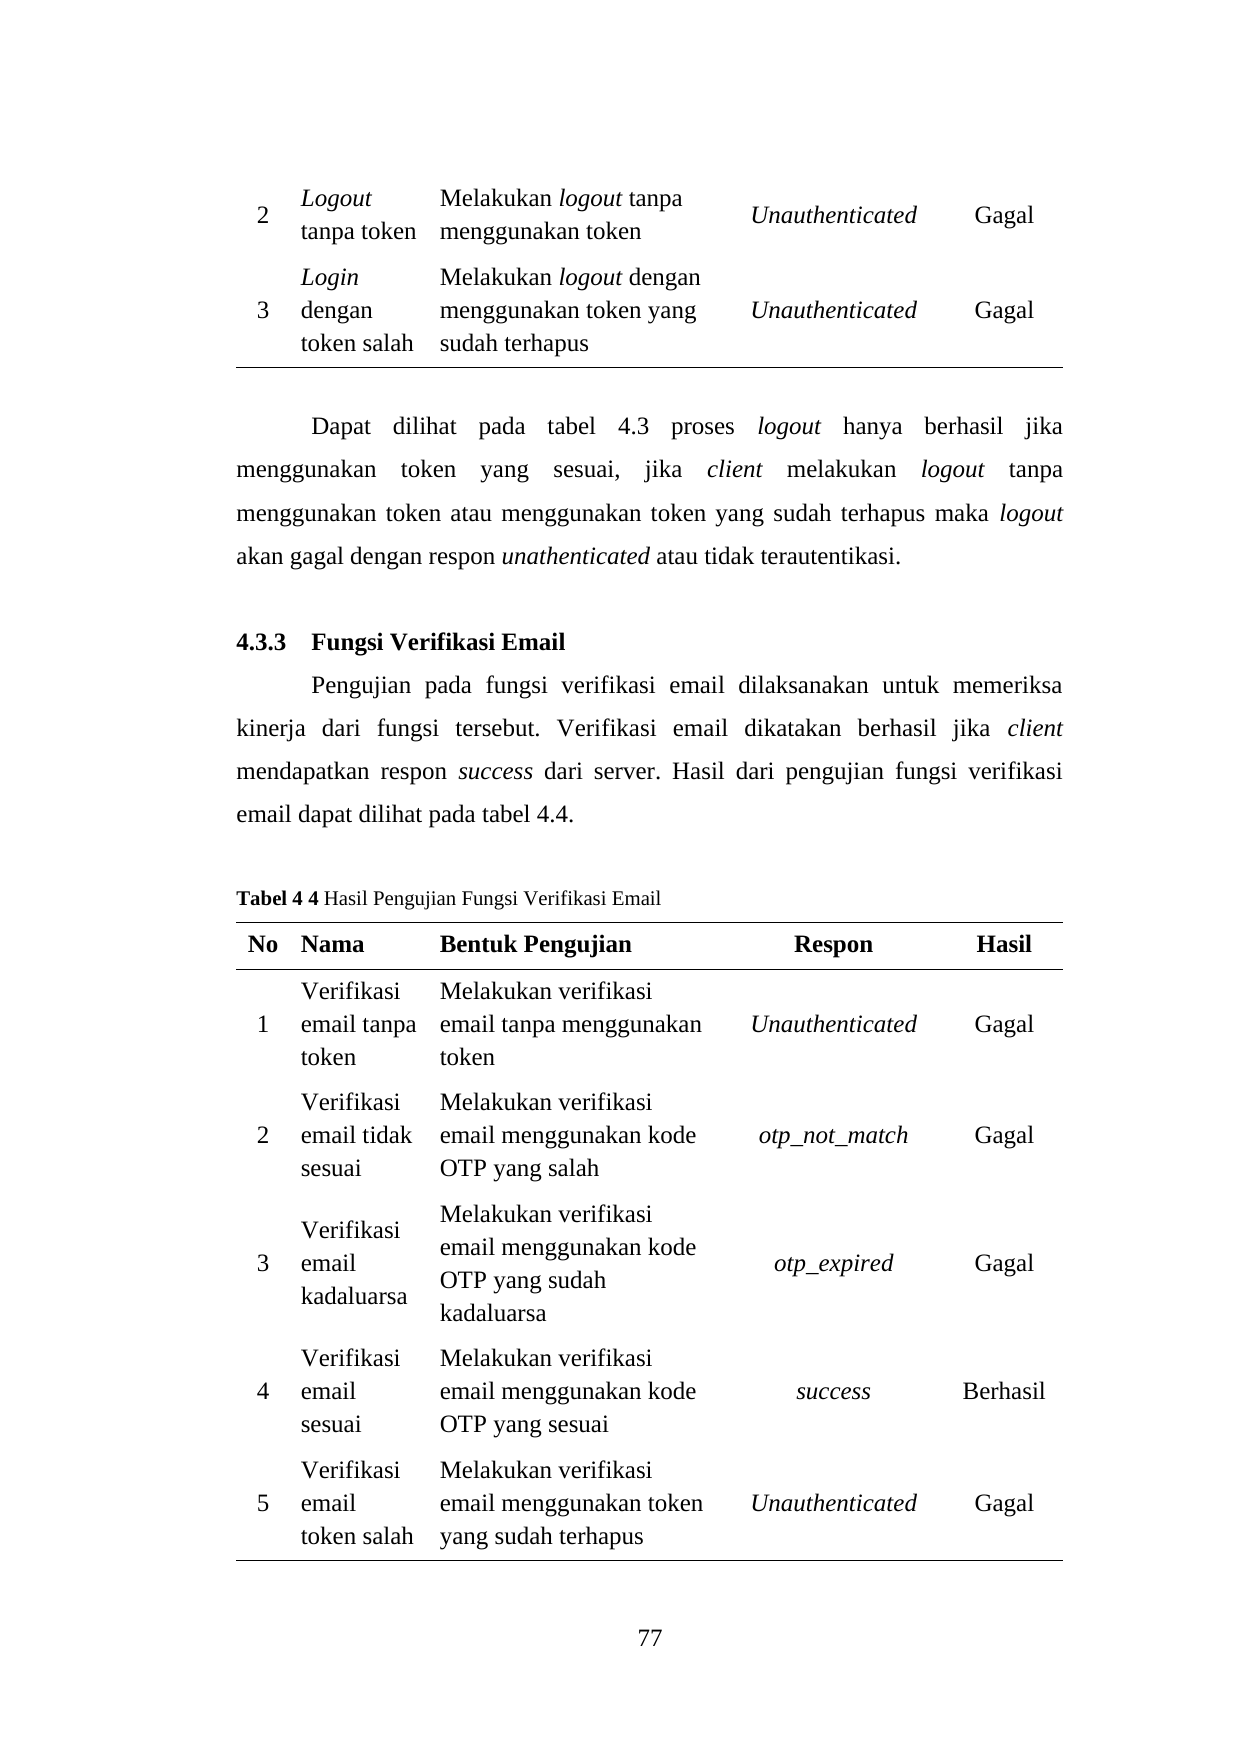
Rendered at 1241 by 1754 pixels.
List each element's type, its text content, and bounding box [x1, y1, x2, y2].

table_cell Melakukan verifikasi email tanpa menggunakan token [428, 970, 722, 1081]
table_cell Berhasil [945, 1337, 1063, 1449]
table_cell Logout tanpa token [289, 177, 428, 256]
table_cell 5 [236, 1449, 289, 1560]
table_cell Melakukan verifikasi email menggunakan kode OTP yang sudah kadaluarsa [428, 1193, 722, 1337]
table_cell Unauthenticated [722, 970, 945, 1081]
table_header Bentuk Pengujian [428, 923, 722, 968]
table_cell Unauthenticated [722, 1449, 945, 1560]
table_cell Unauthenticated [722, 256, 945, 367]
table_cell Gagal [945, 970, 1063, 1081]
table_cell Melakukan verifikasi email menggunakan token yang sudah terhapus [428, 1449, 722, 1560]
table_cell Verifikasi email tidak sesuai [289, 1081, 428, 1193]
table_cell Melakukan logout dengan menggunakan token yang sudah terhapus [428, 256, 722, 367]
table_header Hasil [945, 923, 1063, 968]
table_cell Gagal [945, 1081, 1063, 1193]
table_cell Melakukan verifikasi email menggunakan kode OTP yang sesuai [428, 1337, 722, 1449]
table_cell Gagal [945, 177, 1063, 256]
table_cell Melakukan verifikasi email menggunakan kode OTP yang salah [428, 1081, 722, 1193]
table_cell Verifikasi email kadaluarsa [289, 1193, 428, 1337]
table_cell otp_not_match [722, 1081, 945, 1193]
table_cell Gagal [945, 256, 1063, 367]
table_cell 2 [236, 1081, 289, 1193]
table_cell Gagal [945, 1449, 1063, 1560]
text Pengujian pada fungsi verifikasi email dilaksanakan untuk memeriksa kinerja dari fungsi tersebut. Verifikasi email dikatakan berhasil jika client mendapatkan respon success dari server. Hasil dari pengujian fungsi verifikasi email dapat dilihat pada tabel 4.4. [236, 670, 1063, 828]
text Fungsi Verifikasi Email [236, 627, 1063, 656]
table_cell Verifikasi email sesuai [289, 1337, 428, 1449]
table_header No [236, 923, 289, 968]
table_cell Gagal [945, 1193, 1063, 1337]
table_cell 1 [236, 970, 289, 1081]
table_cell 3 [236, 1193, 289, 1337]
table_cell Unauthenticated [722, 177, 945, 256]
table_cell Login dengan token salah [289, 256, 428, 367]
table_cell success [722, 1337, 945, 1449]
table_cell otp_expired [722, 1193, 945, 1337]
text Dapat dilihat pada tabel 4.3 proses logout hanya berhasil jika menggunakan token yang sesuai, jika client melakukan logout tanpa menggunakan token atau menggunakan token yang sudah terhapus maka logout akan gagal dengan respon unathenticated atau tidak terautentikasi. [236, 411, 1063, 569]
table_header Nama [289, 923, 428, 968]
table_cell 4 [236, 1337, 289, 1449]
table_cell 2 [236, 177, 289, 256]
table_cell Melakukan logout tanpa menggunakan token [428, 177, 722, 256]
table_header Respon [722, 923, 945, 968]
table_cell Verifikasi email tanpa token [289, 970, 428, 1081]
table_cell 3 [236, 256, 289, 367]
text Tabel 4 4 Hasil Pengujian Fungsi Verifikasi Email [236, 886, 1063, 910]
table_cell Verifikasi email token salah [289, 1449, 428, 1560]
